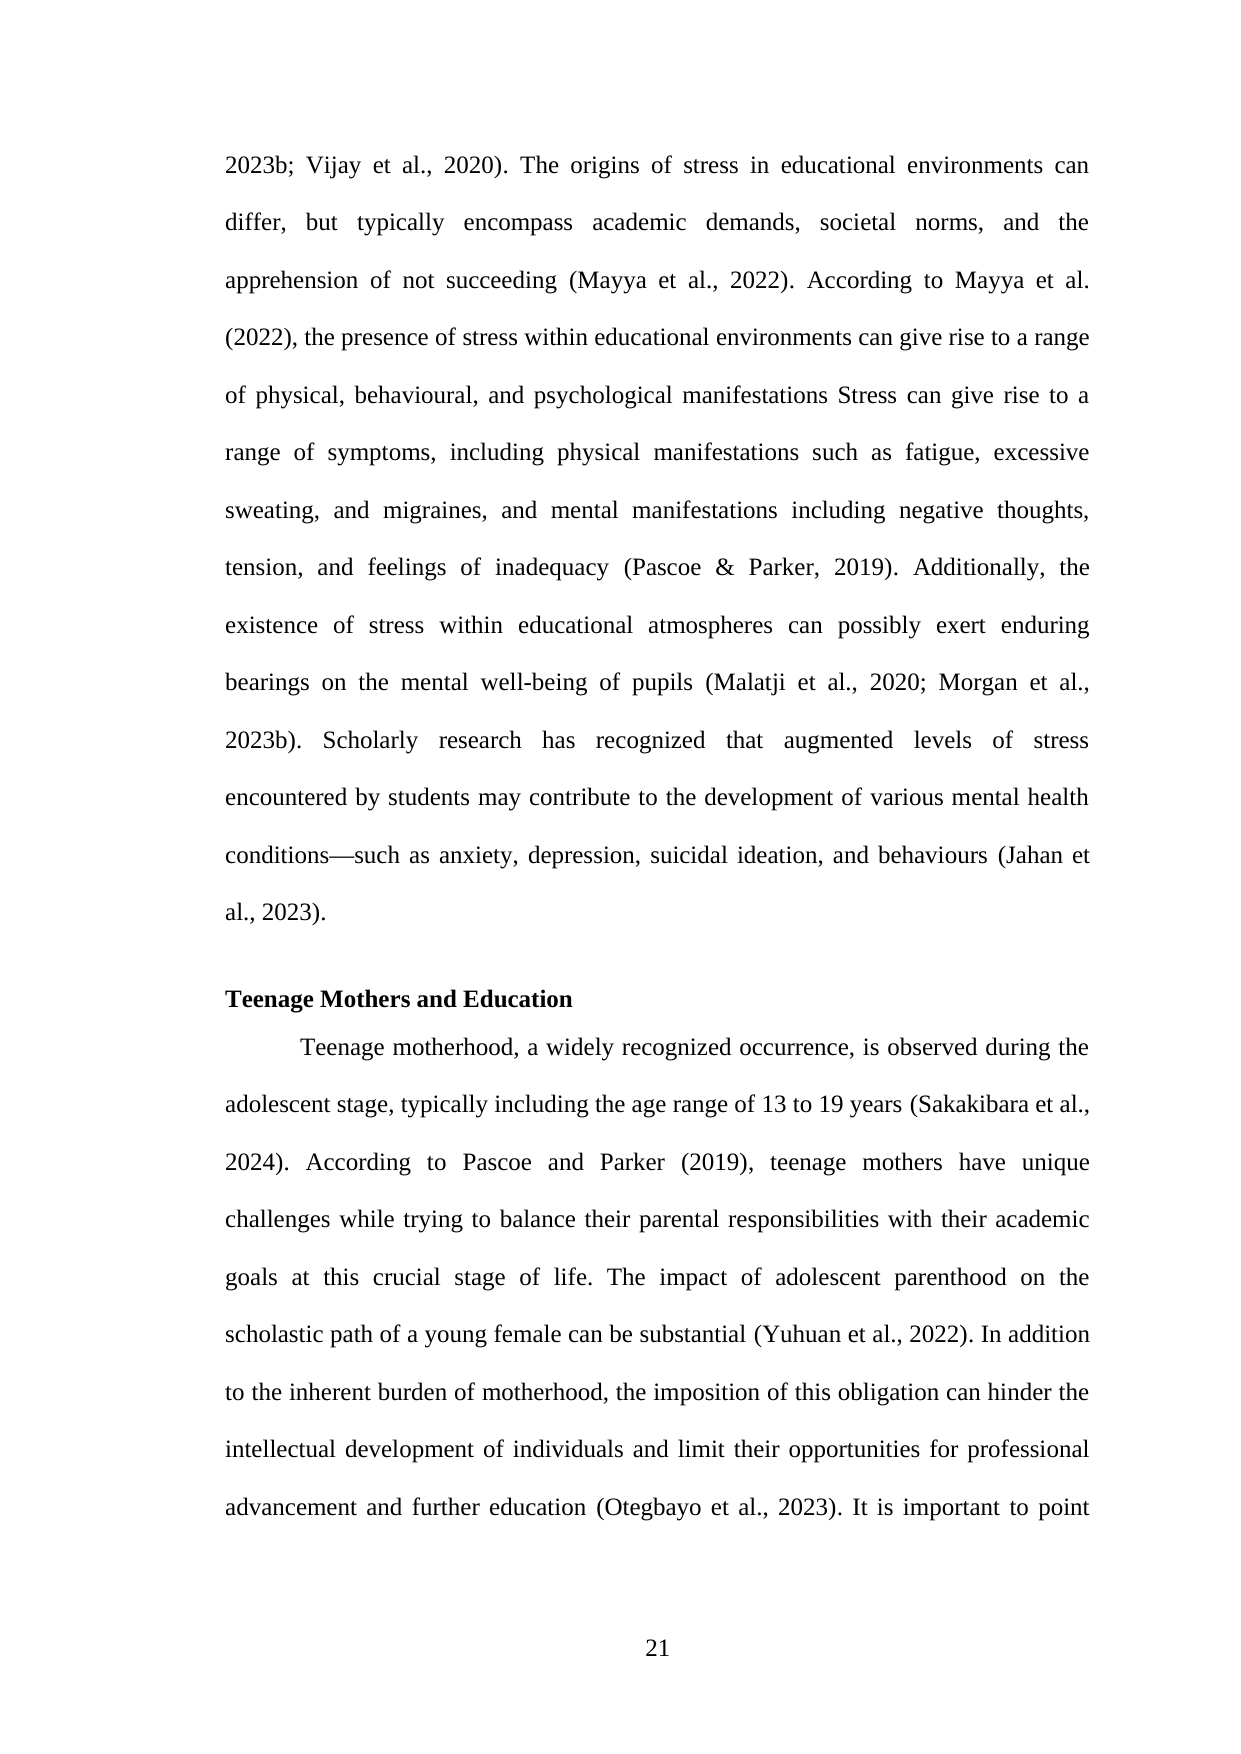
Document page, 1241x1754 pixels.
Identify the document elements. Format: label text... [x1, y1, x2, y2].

text Teenage Mothers and Education [225, 984, 1090, 1013]
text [225, 150, 1090, 926]
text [225, 1032, 1090, 1521]
